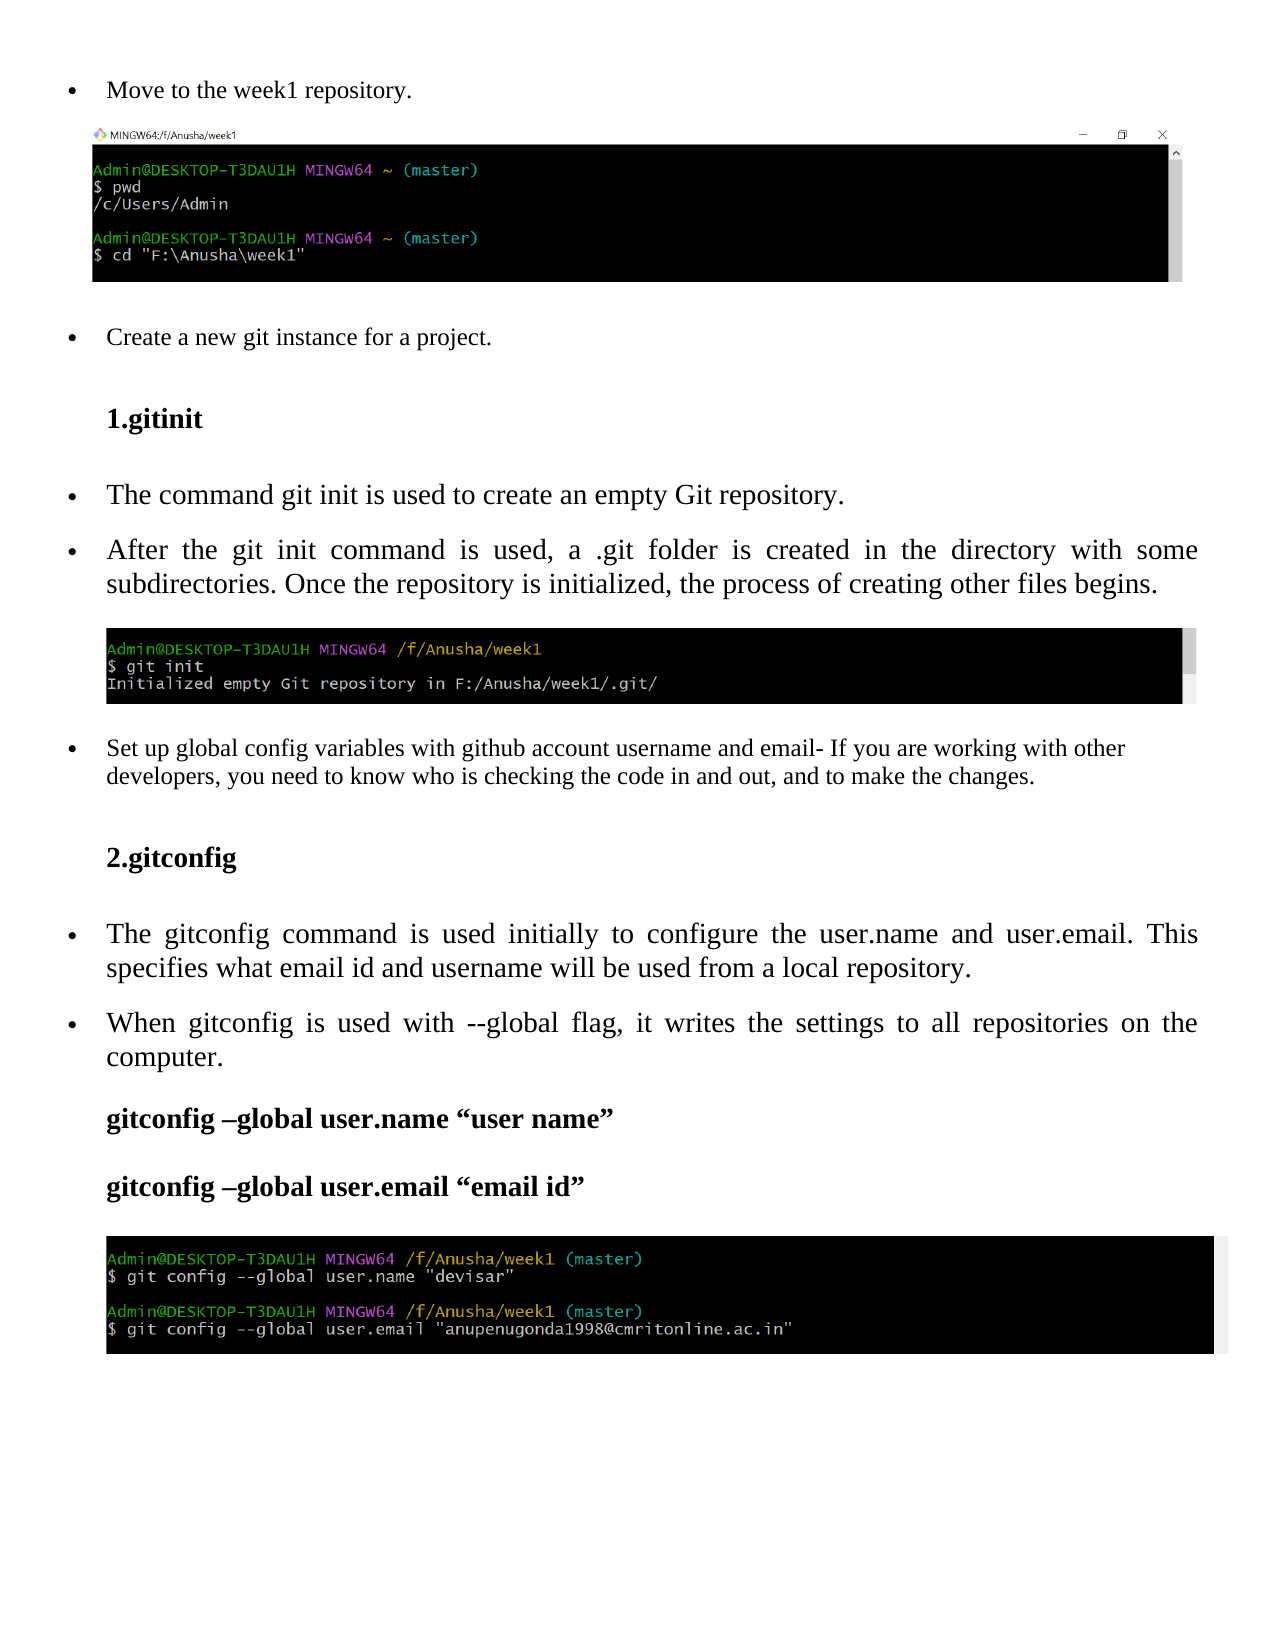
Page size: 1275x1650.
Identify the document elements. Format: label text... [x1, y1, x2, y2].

list The command git init is used to create an empty Git repository. [69, 477, 1200, 510]
picture [106, 628, 1197, 704]
list Set up global config variables with github account username and email- If you are working with other developers, you need to know who is checking the code in and out, and to make the changes. [69, 733, 1200, 790]
subtitle 2.gitconfig [106, 840, 1200, 874]
list After the git init command is used, a .git folder is created in the directory with some subdirectories. Once the repository is initialized, the process of creating other files begins. [69, 532, 1200, 599]
list The gitconfig command is used initially to configure the user.name and user.email. This specifies what email id and username will be used from a local repository. [69, 916, 1200, 983]
text gitconfig –global user.email “email id” [106, 1169, 1200, 1203]
subtitle 1.gitinit [106, 401, 1200, 434]
list Move to the week1 repository. [69, 75, 1200, 104]
text gitconfig –global user.name “user name” [106, 1101, 1200, 1135]
list Create a new git instance for a project. [69, 322, 1200, 351]
picture [106, 1236, 1229, 1354]
list When gitconfig is used with --global flag, it writes the settings to all repositories on the computer. [69, 1005, 1200, 1072]
picture [92, 125, 1183, 282]
